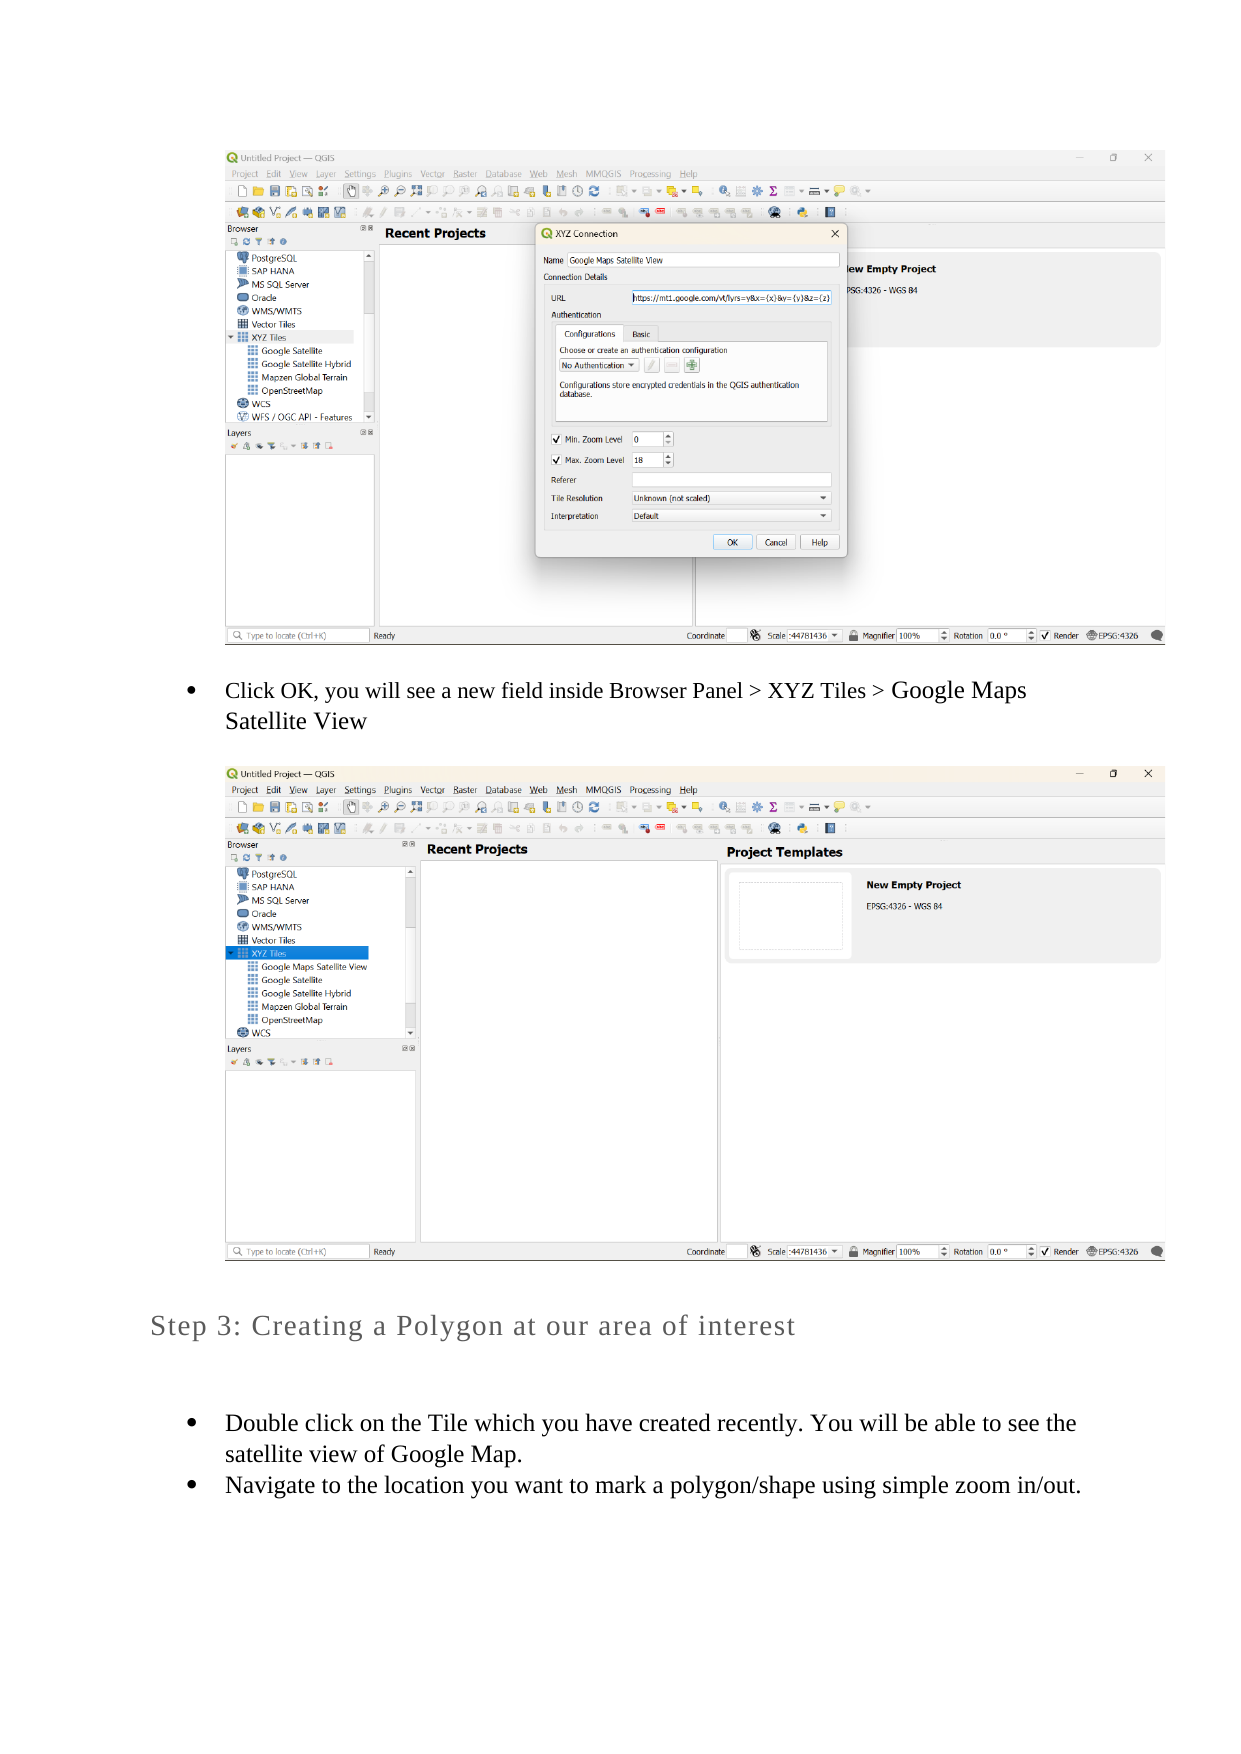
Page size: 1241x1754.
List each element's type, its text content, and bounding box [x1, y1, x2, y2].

list Double click on the Tile which you have created recently. You will be able to see the satellite view of Google Map. [187, 1408, 1090, 1467]
picture [225, 150, 1166, 645]
list Navigate to the location you want to mark a polygon/shape using simple zoom in/out. [187, 1470, 1090, 1498]
subtitle Step 3: Creating a Polygon at our area of interest [150, 1308, 1090, 1342]
list Click OK, you will see a new field inside Browser Panel > XYZ Tiles > Google Maps Satellite View [187, 675, 1090, 735]
picture [225, 766, 1166, 1261]
